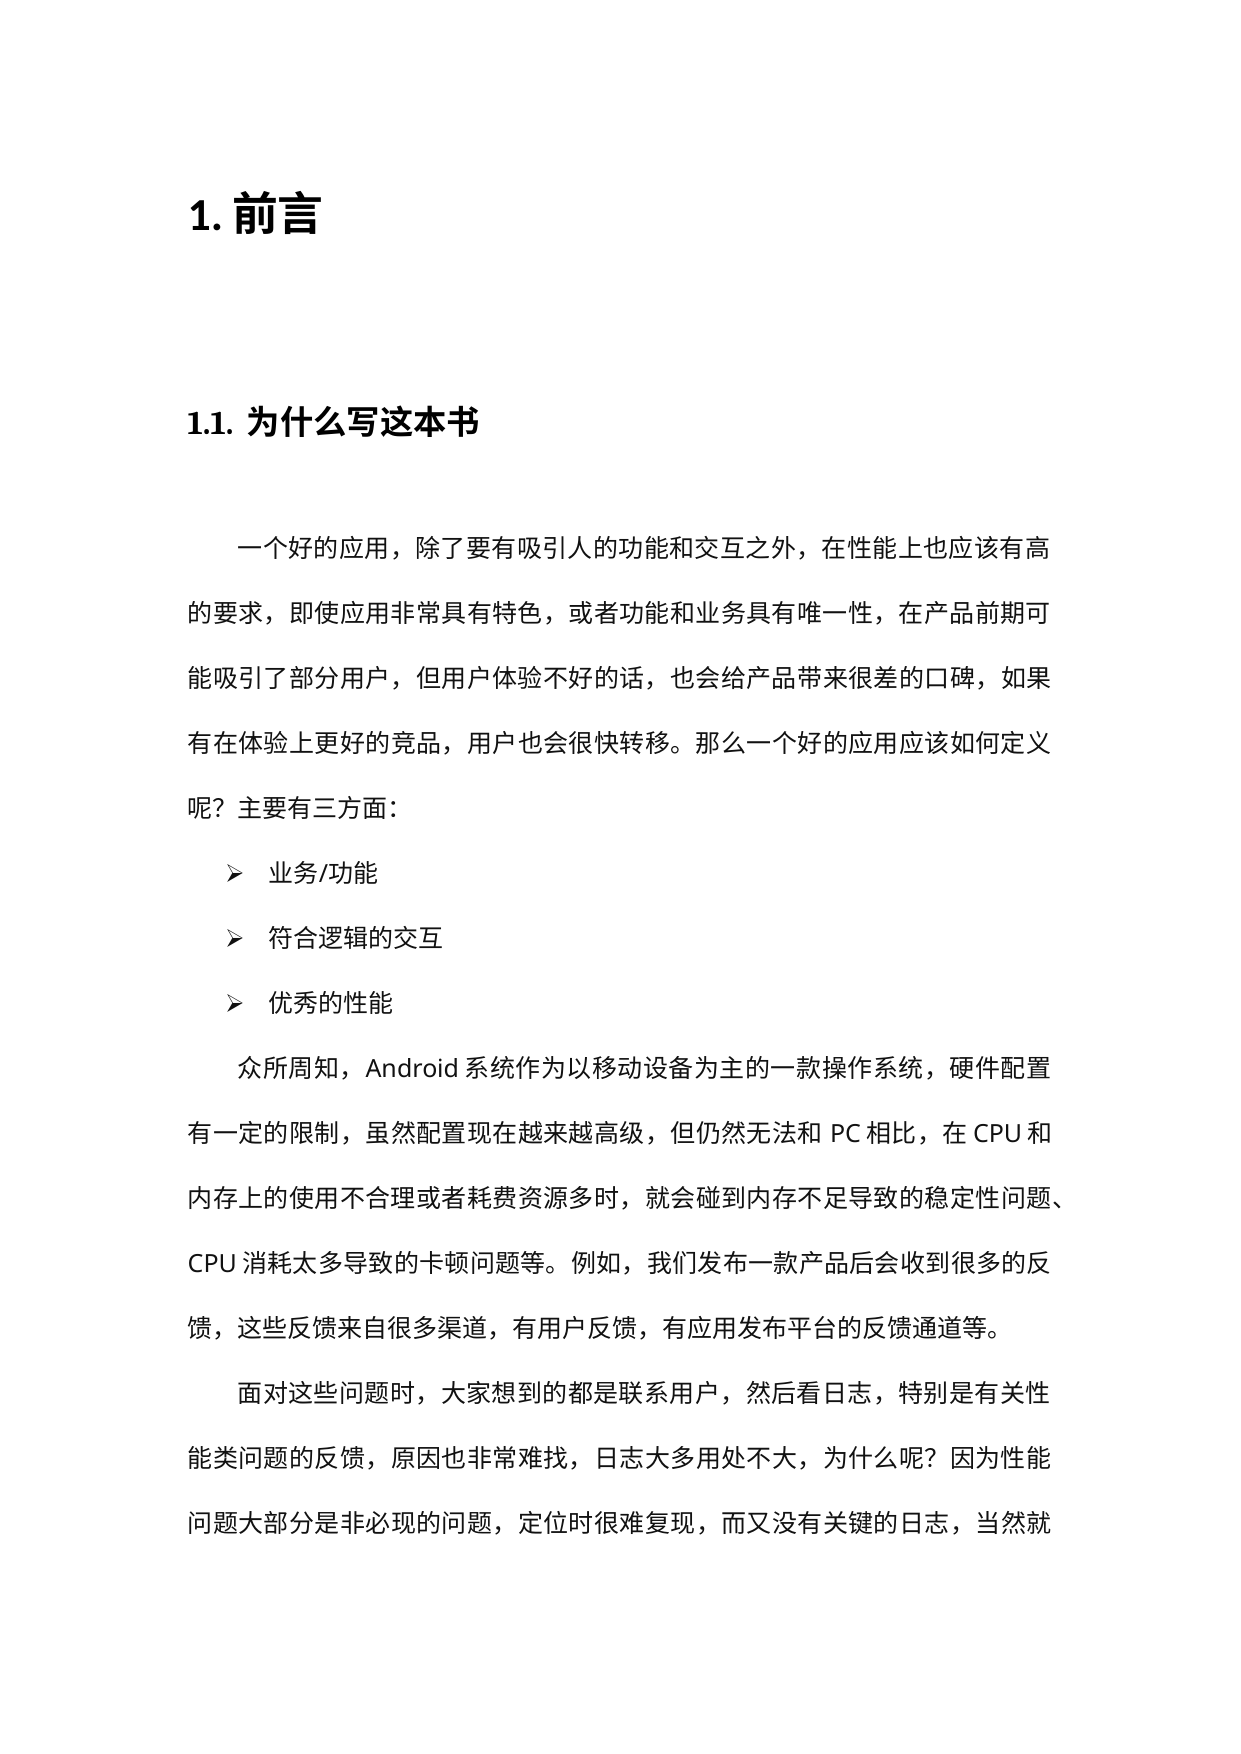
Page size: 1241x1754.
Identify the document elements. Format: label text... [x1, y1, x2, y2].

list 优秀的性能 [225, 969, 1053, 1034]
list 符合逻辑的交互 [225, 904, 1053, 969]
list 业务/功能 [225, 839, 1053, 904]
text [187, 1359, 1053, 1554]
text 一个好的应用，除了要有吸引人的功能和交互之外，在性能上也应该有高的要求，即使应用非常具有特色，或者功能和业务具有唯一性，在产品前期可能吸引了部分用户，但用户体验不好的话，也会给产品带来很差的口碑，如果有在体验上更好的竞品，用户也会很快转移。那么一个好的应用应该如何定义呢？主要有三方面： [187, 514, 1053, 839]
text 众所周知，Android系统作为以移动设备为主的一款操作系统，硬件配置有一定的限制，虽然配置现在越来越高级，但仍然无法和PC相比，在CPU和内存上的使用不合理或者耗费资源多时，就会碰到内存不足导致的稳定性问题、CPU消耗太多导致的卡顿问题等。例如，我们发布一款产品后会收到很多的反馈，这些反馈来自很多渠道，有用户反馈，有应用发布平台的反馈通道等。 [187, 1034, 1053, 1359]
subtitle 为什么写这本书 [187, 387, 1053, 452]
subtitle 前言 [187, 162, 1053, 259]
